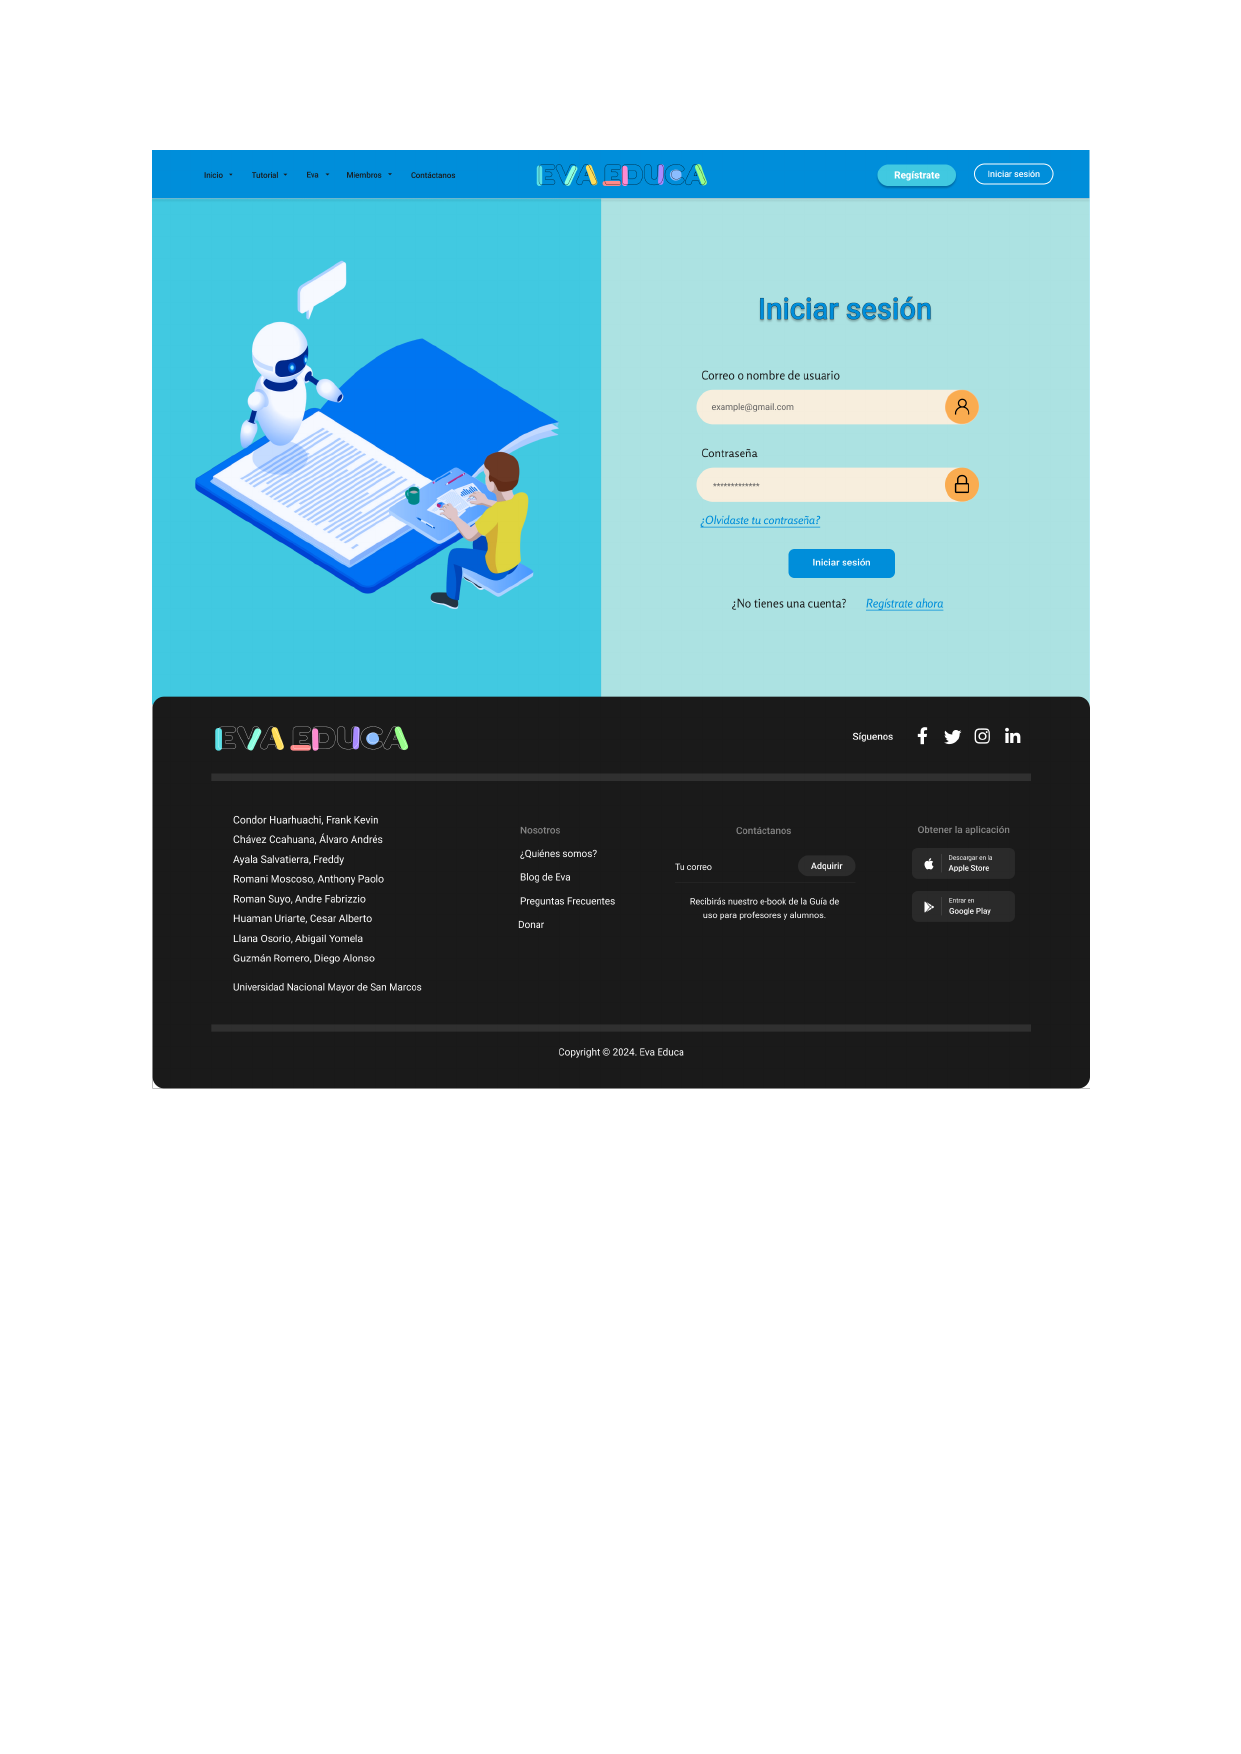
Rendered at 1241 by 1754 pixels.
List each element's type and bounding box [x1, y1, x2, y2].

picture [150, 150, 1091, 1090]
